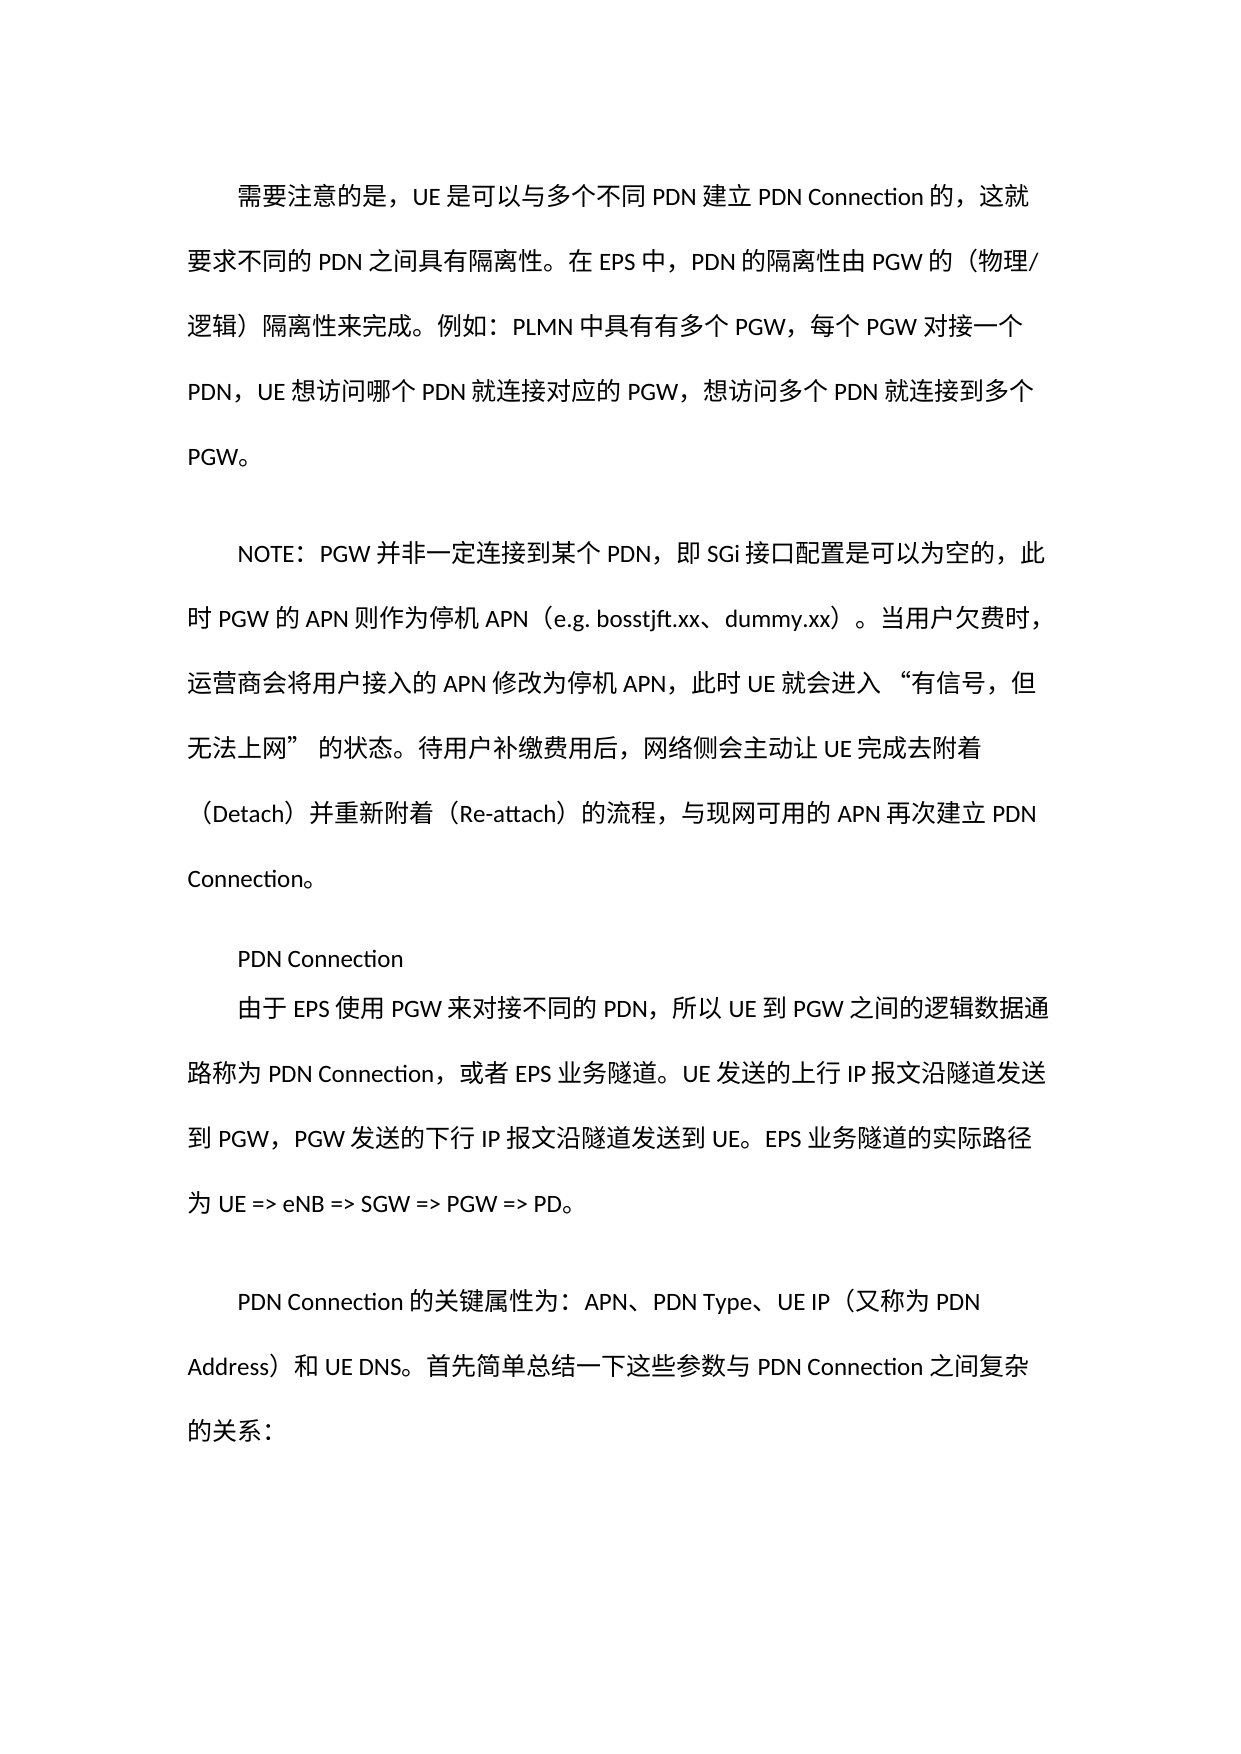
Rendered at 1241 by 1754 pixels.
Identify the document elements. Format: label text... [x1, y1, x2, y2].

text 需要注意的是，UE 是可以与多个不同 PDN 建立 PDN Connection 的，这就要求不同的 PDN 之间具有隔离性。在 EPS 中，PDN 的隔离性由 PGW 的（物理/逻辑）隔离性来完成。例如：PLMN 中具有有多个 PGW，每个 PGW 对接一个 PDN，UE 想访问哪个 PDN 就连接对应的 PGW，想访问多个 PDN 就连接到多个 PGW。 [187, 162, 1053, 487]
text PDN Connection 的关键属性为：APN、PDN Type、UE IP（又称为 PDN Address）和 UE DNS。首先简单总结一下这些参数与 PDN Connection 之间复杂的关系： [187, 1267, 1053, 1462]
text 由于 EPS 使用 PGW 来对接不同的 PDN，所以 UE 到 PGW 之间的逻辑数据通路称为 PDN Connection，或者 EPS 业务隧道。UE 发送的上行 IP 报文沿隧道发送到 PGW，PGW 发送的下行 IP 报文沿隧道发送到 UE。EPS 业务隧道的实际路径为 UE => eNB => SGW => PGW => PD。 [187, 974, 1053, 1234]
text NOTE：PGW 并非一定连接到某个 PDN，即 SGi 接口配置是可以为空的，此时 PGW 的 APN 则作为停机 APN（e.g. bosstjft.xx、dummy.xx）。当用户欠费时，运营商会将用户接入的 APN 修改为停机 APN，此时 UE 就会进入 “有信号，但无法上网” 的状态。待用户补缴费用后，网络侧会主动让 UE 完成去附着（Detach）并重新附着（Re-attach）的流程，与现网可用的 APN 再次建立 PDN Connection。 [187, 519, 1053, 909]
text PDN Connection [187, 942, 1053, 974]
